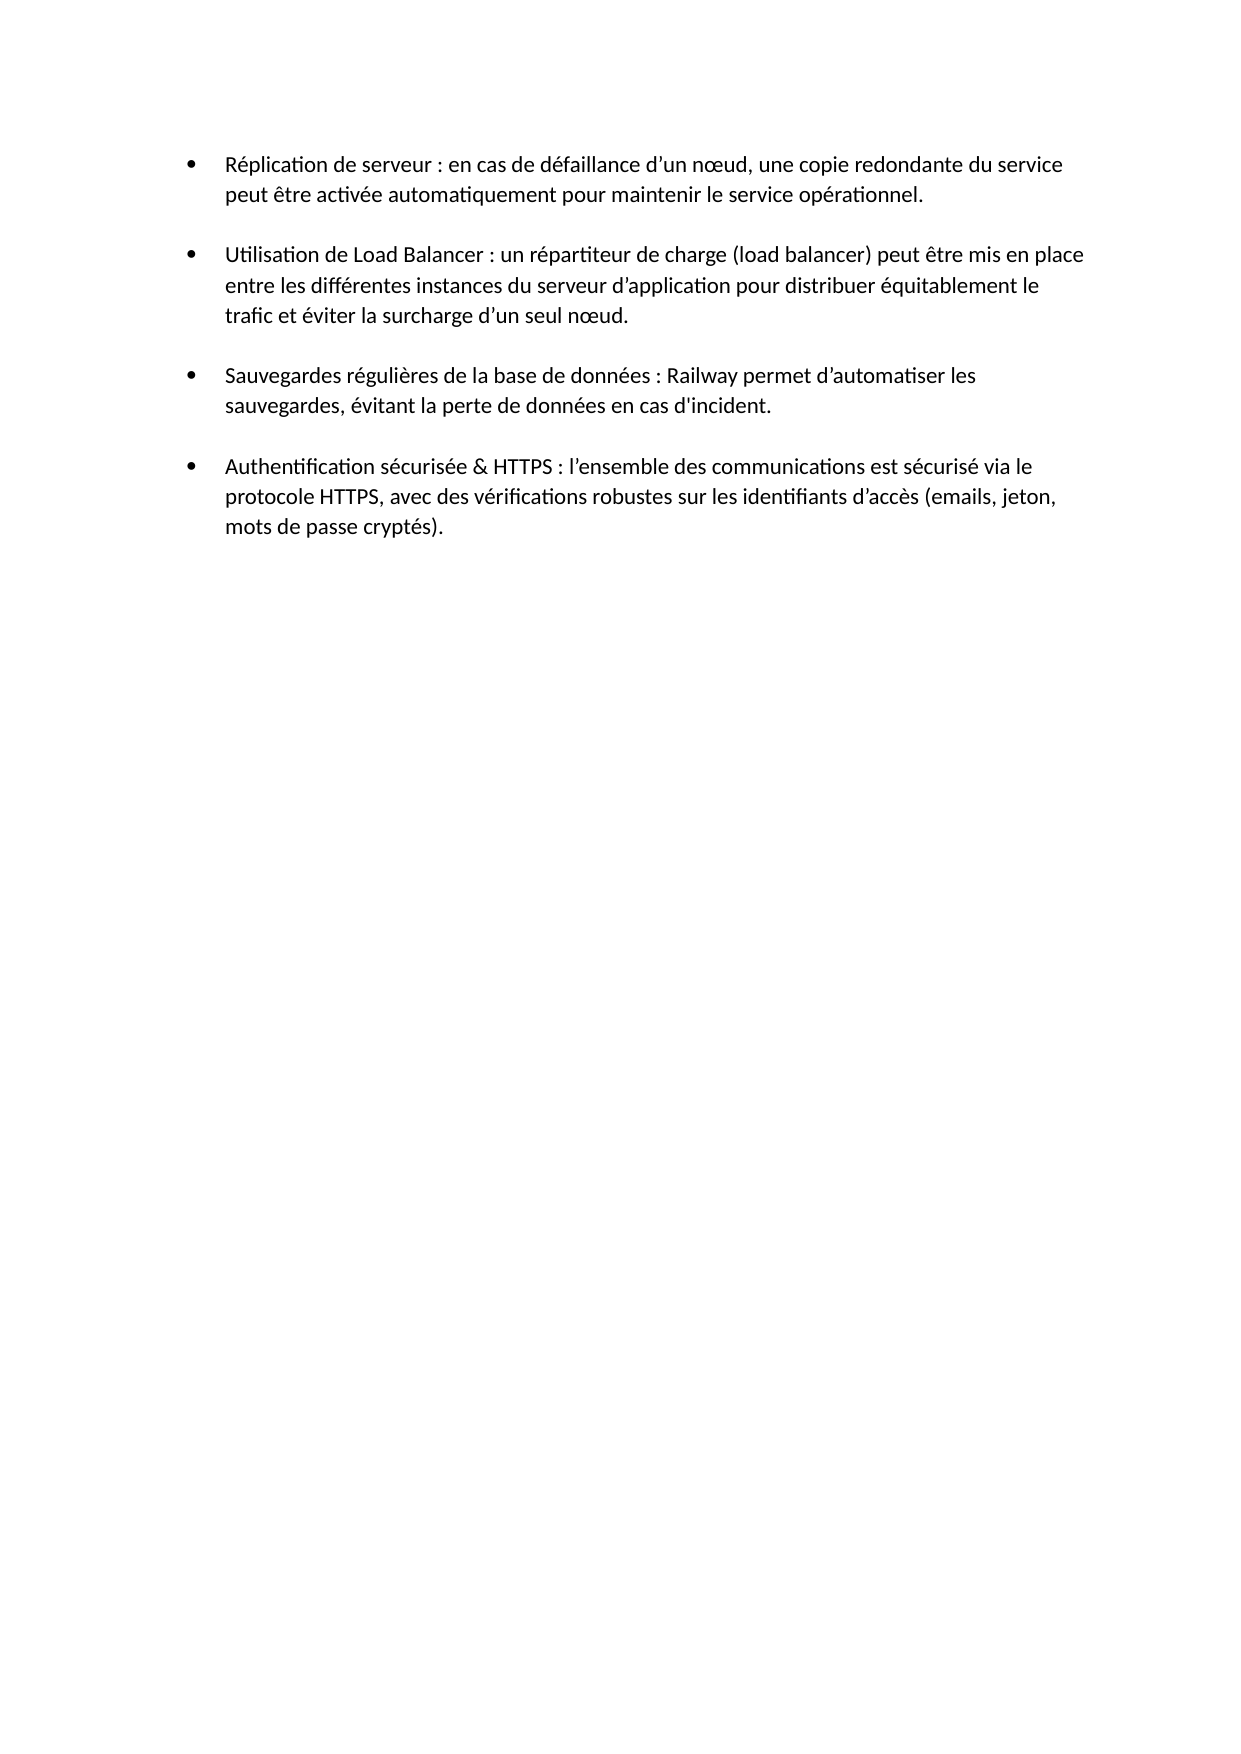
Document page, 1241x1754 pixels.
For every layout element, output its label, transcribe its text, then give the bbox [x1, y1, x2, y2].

list Utilisation de Load Balancer : un répartiteur de charge (load balancer) peut être mis en place entre les différentes instances du serveur d’application pour distribuer équitablement le trafic et éviter la surcharge d’un seul nœud. [187, 241, 1090, 329]
list Réplication de serveur : en cas de défaillance d’un nœud, une copie redondante du service peut être activée automatiquement pour maintenir le service opérationnel. [187, 150, 1090, 208]
list Sauvegardes régulières de la base de données : Railway permet d’automatiser les sauvegardes, évitant la perte de données en cas d'incident. [187, 361, 1090, 420]
list Authentification sécurisée & HTTPS : l’ensemble des communications est sécurisé via le protocole HTTPS, avec des vérifications robustes sur les identifiants d’accès (emails, jeton, mots de passe cryptés). [187, 452, 1090, 541]
